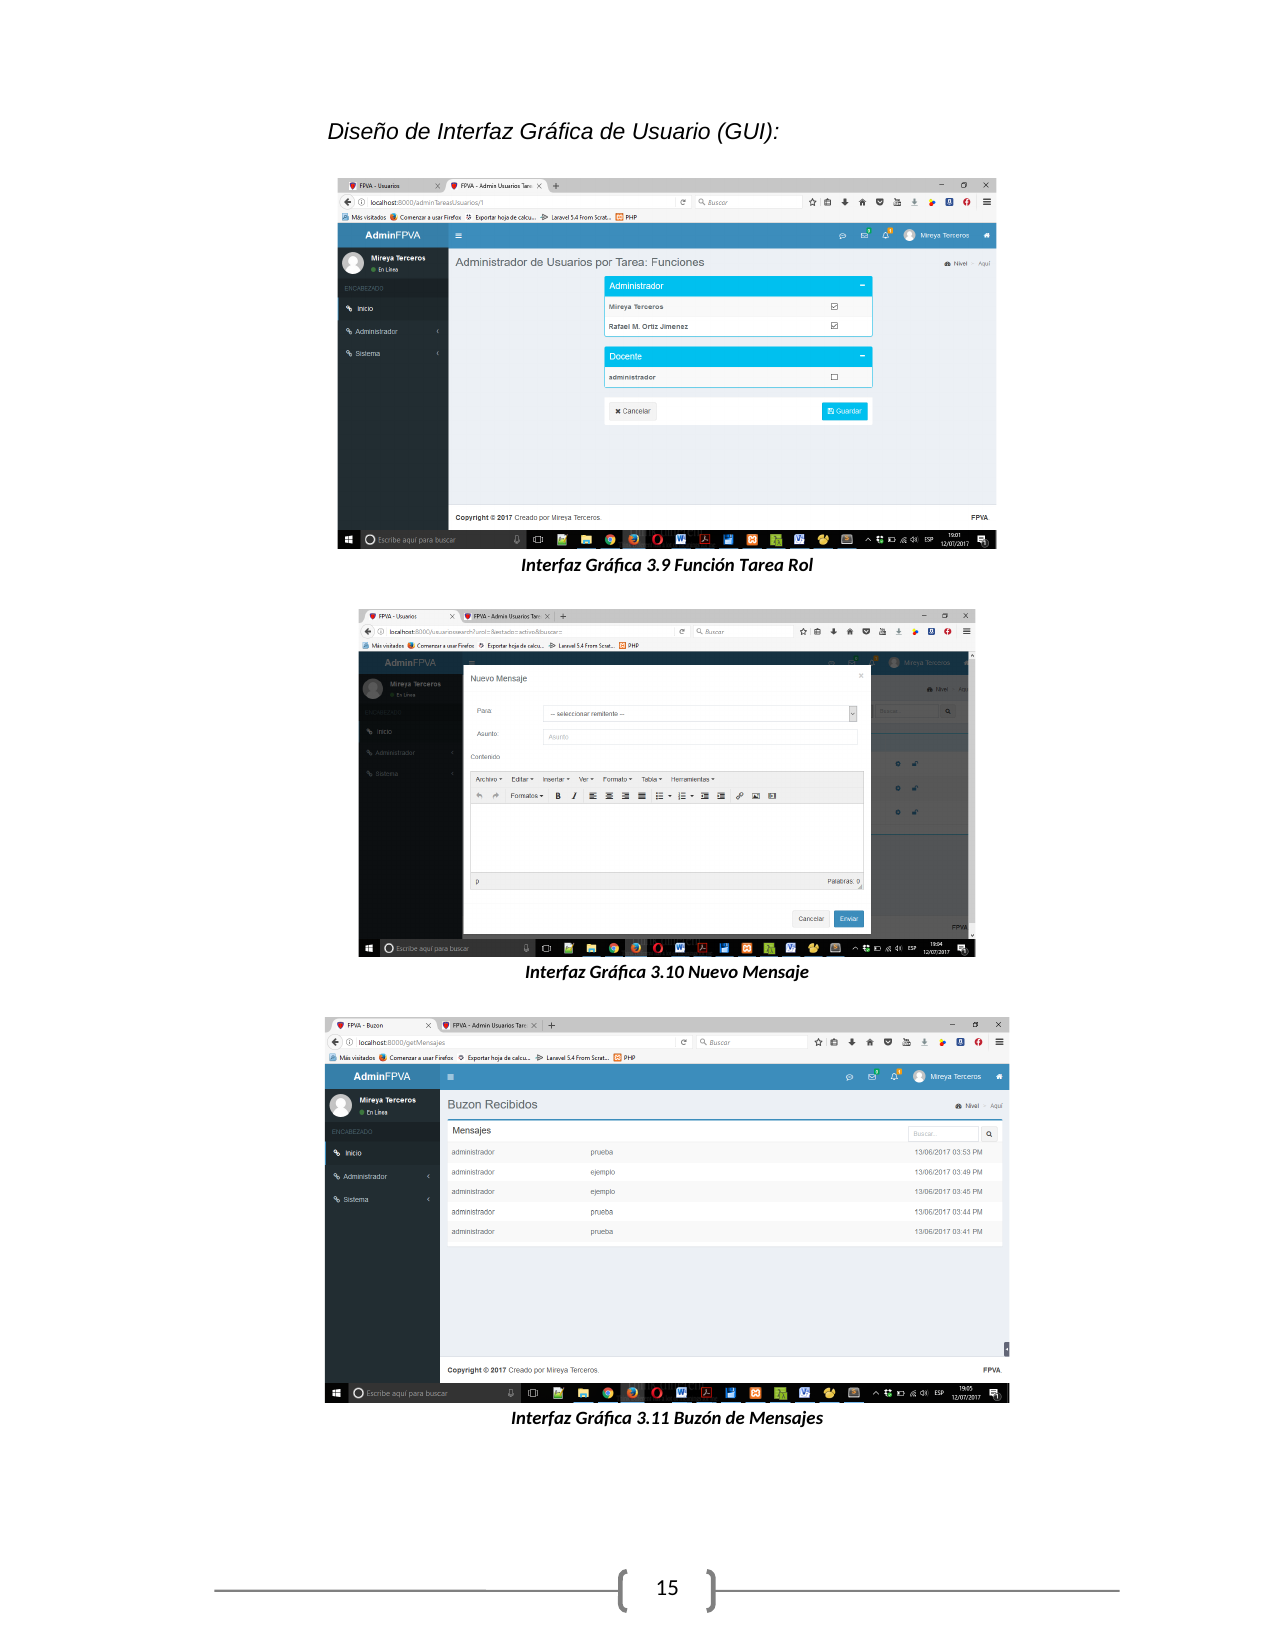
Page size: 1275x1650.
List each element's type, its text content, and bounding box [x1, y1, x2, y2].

list Interfaz Gráfica 3.11 Buzón de Mensajes [177, 1406, 1157, 1429]
picture [337, 178, 997, 549]
picture [358, 609, 976, 957]
picture [324, 1017, 1010, 1403]
list Interfaz Gráfica 3.9 Función Tarea Rol [177, 553, 1157, 576]
list Interfaz Gráfica 3.10 Nuevo Mensaje [177, 961, 1157, 983]
list Diseño de Interfaz Gráfica de Usuario (GUI): [327, 118, 1157, 144]
